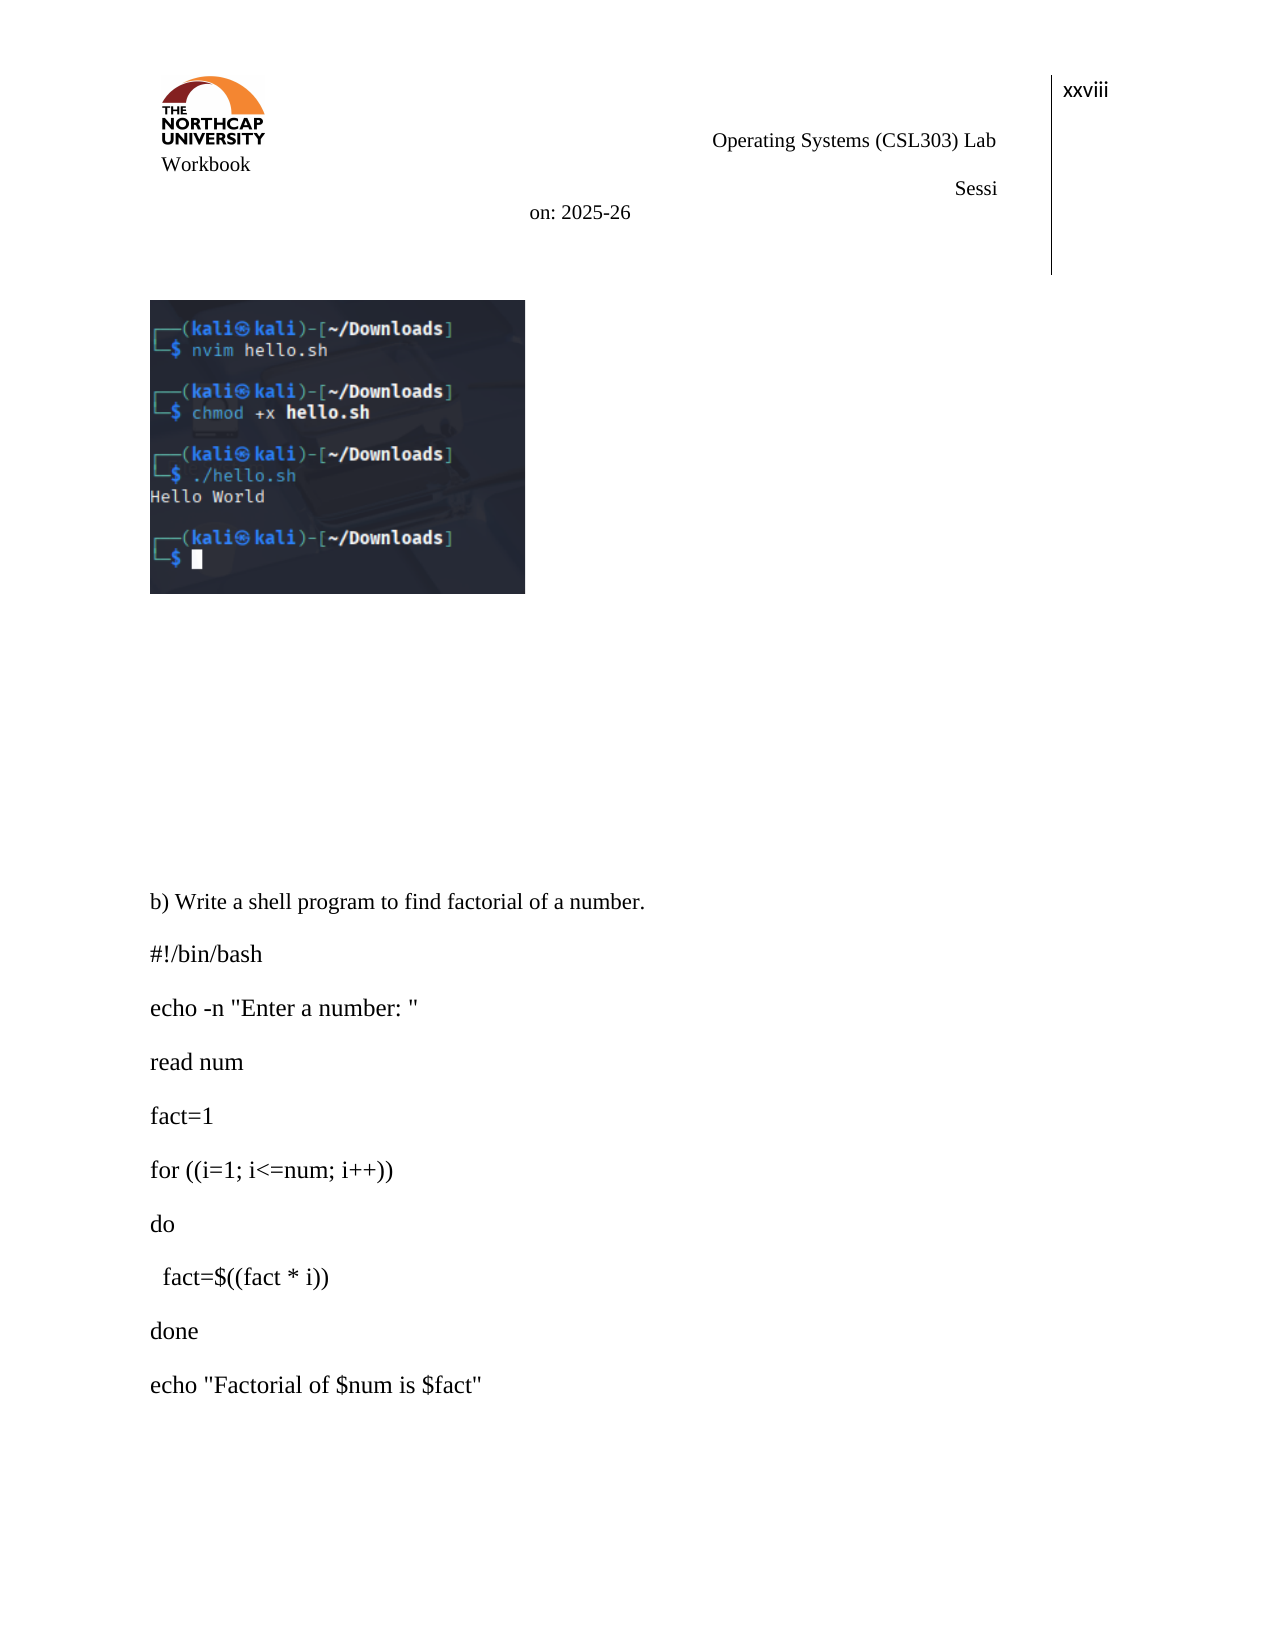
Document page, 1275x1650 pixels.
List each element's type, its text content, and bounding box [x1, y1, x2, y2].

text #!/bin/bash [150, 939, 1125, 968]
text echo "Factorial of $num is $fact" [150, 1370, 1125, 1399]
text echo -n "Enter a number: " [150, 993, 1125, 1022]
text read num [150, 1047, 1125, 1076]
text fact=$((fact * i)) [150, 1262, 1125, 1291]
text done [150, 1316, 1125, 1345]
text fact=1 [150, 1101, 1125, 1130]
text b) Write a shell program to find factorial of a number. [150, 888, 1125, 915]
picture [161, 75, 265, 147]
picture [150, 300, 525, 594]
text do [150, 1209, 1125, 1237]
text for ((i=1; i<=num; i++)) [150, 1155, 1125, 1183]
